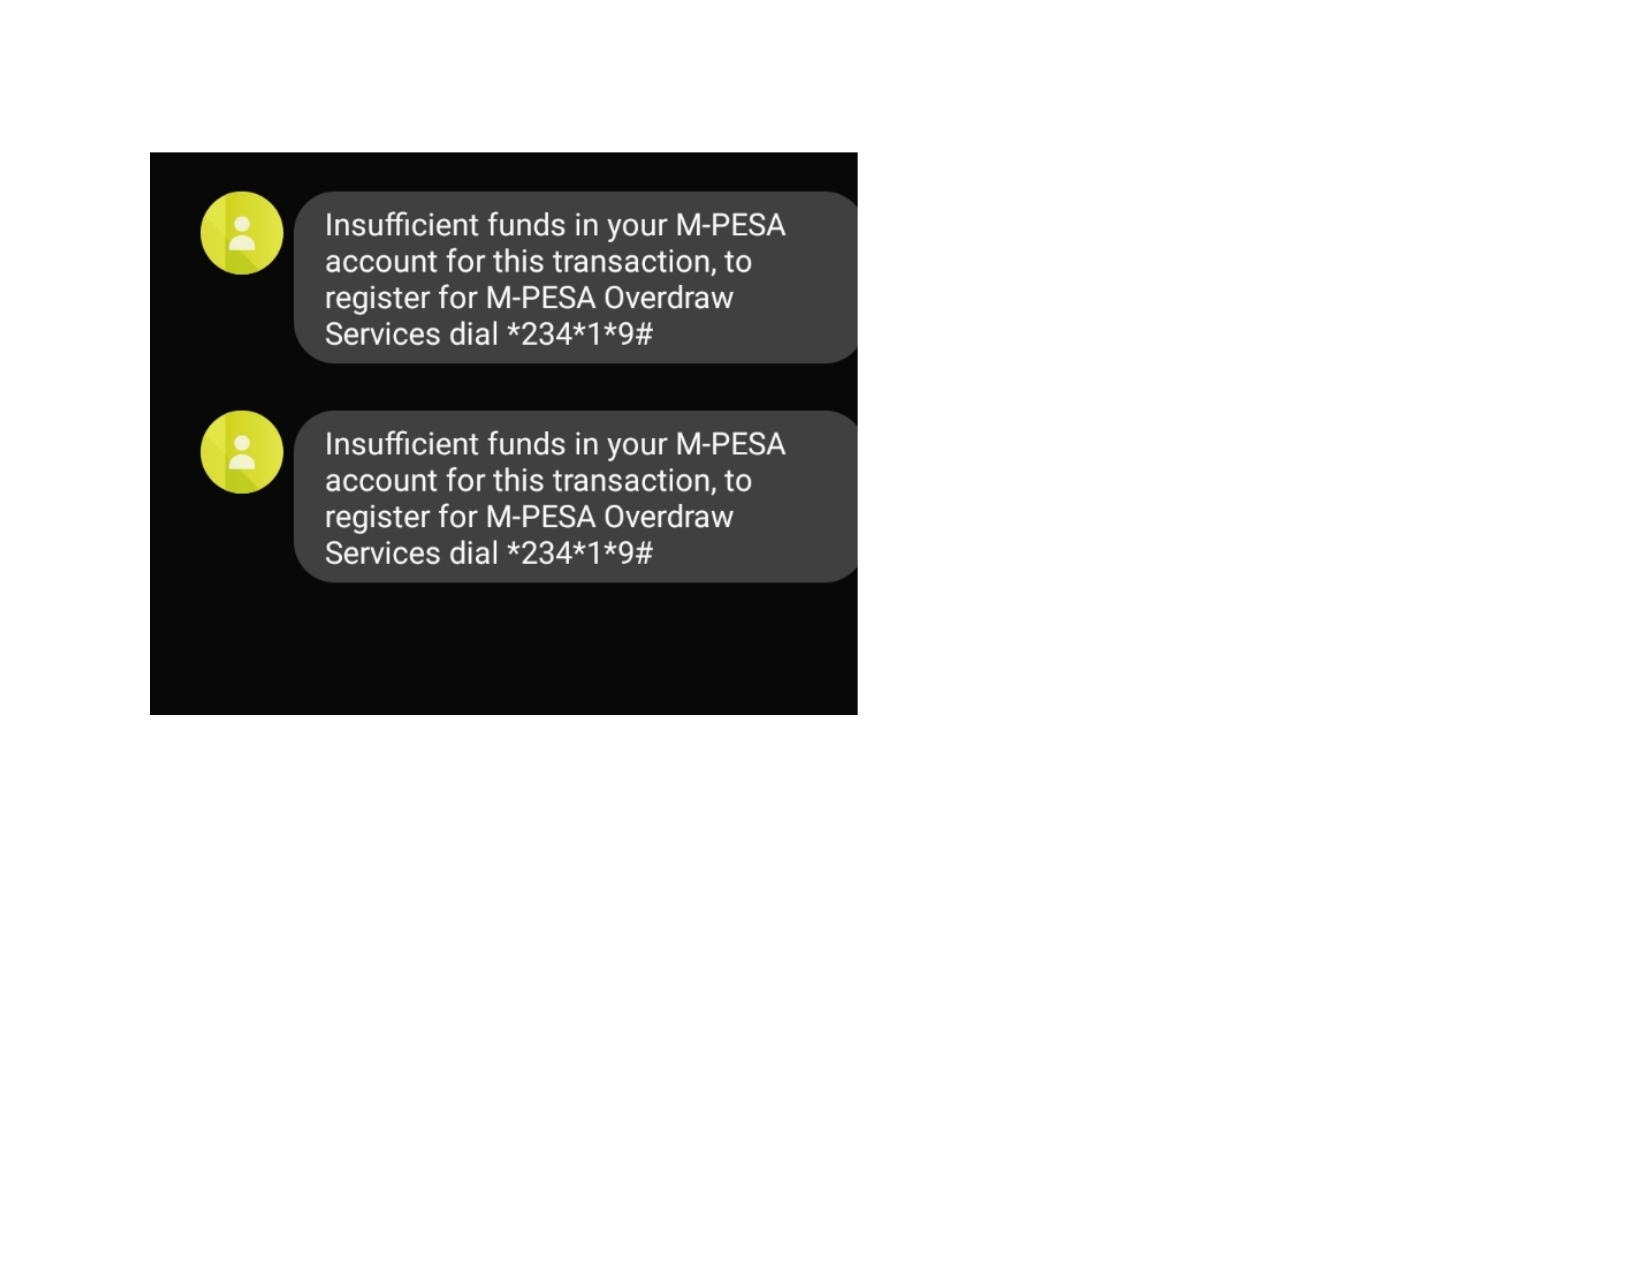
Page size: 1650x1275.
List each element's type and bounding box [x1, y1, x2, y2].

picture [150, 150, 858, 715]
